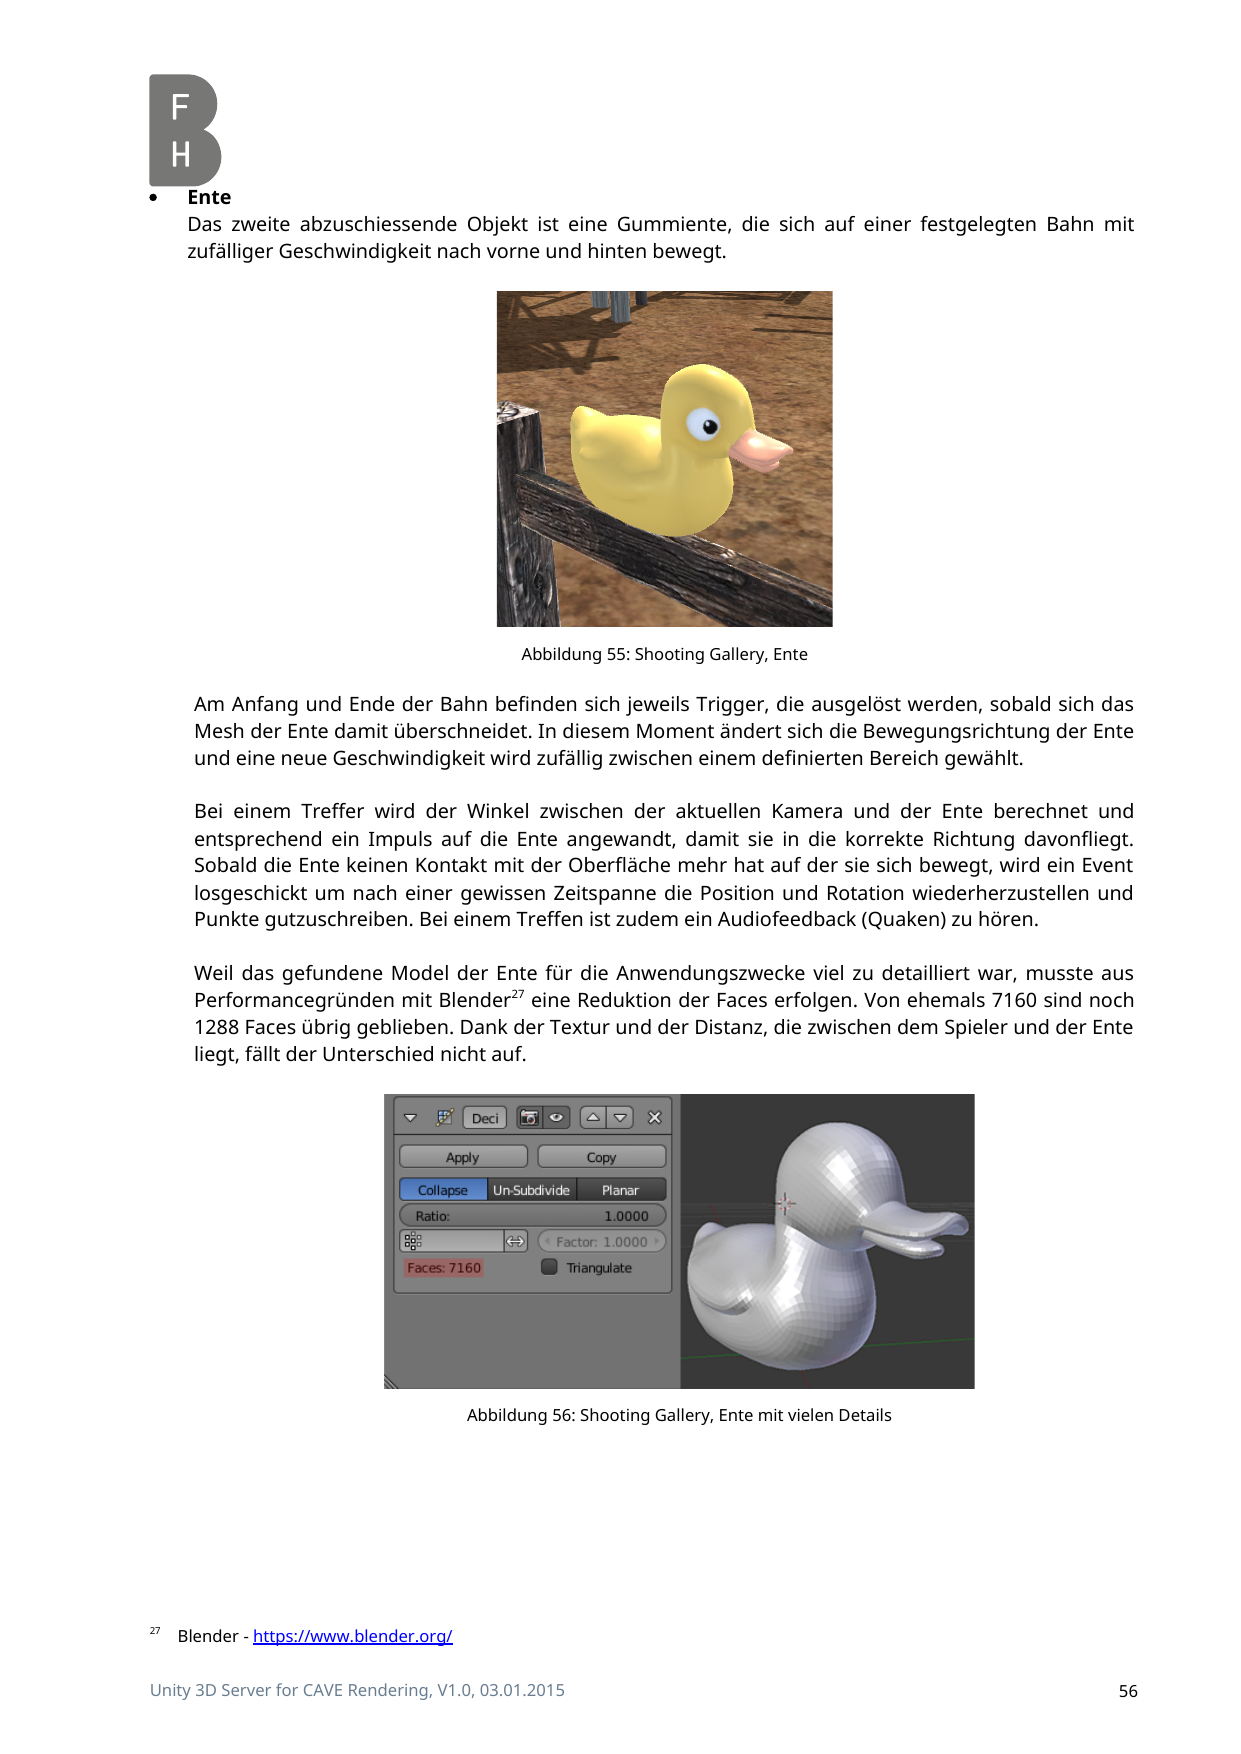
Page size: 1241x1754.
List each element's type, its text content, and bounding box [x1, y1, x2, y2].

text Weil das gefundene Model der Ente für die Anwendungszwecke viel zu detailliert war, musste aus Performancegründen mit Blender eine Reduktion der Faces erfolgen. Von ehemals 7160 sind noch 1288 Faces übrig geblieben. Dank der Textur und der Distanz, die zwischen dem Spieler und der Ente liegt, fällt der Unterschied nicht auf. [194, 960, 1136, 1068]
text Bei einem Treffer wird der Winkel zwischen der aktuellen Kamera und der Ente berechnet und entsprechend ein Impuls auf die Ente angewandt, damit sie in die korrekte Richtung davonfliegt. Sobald die Ente keinen Kontakt mit der Oberfläche mehr hat auf der sie sich bewegt, wird ein Event losgeschickt um nach einer gewissen Zeitspanne die Position und Rotation wiederherzustellen und Punkte gutzuschreiben. Bei einem Treffen ist zudem ein Audiofeedback (Quaken) zu hören. [194, 798, 1136, 933]
list Ente [149, 183, 1136, 210]
text Das zweite abzuschiessende Objekt ist eine Gummiente, die sich auf einer festgelegten Bahn mit zufälliger Geschwindigkeit nach vorne und hinten bewegt. [187, 210, 1136, 264]
text Am Anfang und Ende der Bahn befinden sich jeweils Trigger, die ausgelöst werden, sobald sich das Mesh der Ente damit überschneidet. In diesem Moment ändert sich die Bewegungsrichtung der Ente und eine neue Geschwindigkeit wird zufällig zwischen einem definierten Bereich gewählt. [194, 690, 1136, 771]
text Abbildung 55: Shooting Gallery, Ente [194, 639, 1136, 665]
picture [496, 291, 833, 627]
picture [384, 1094, 975, 1389]
text Abbildung 56: Shooting Gallery, Ente mit vielen Details [223, 1401, 1136, 1427]
